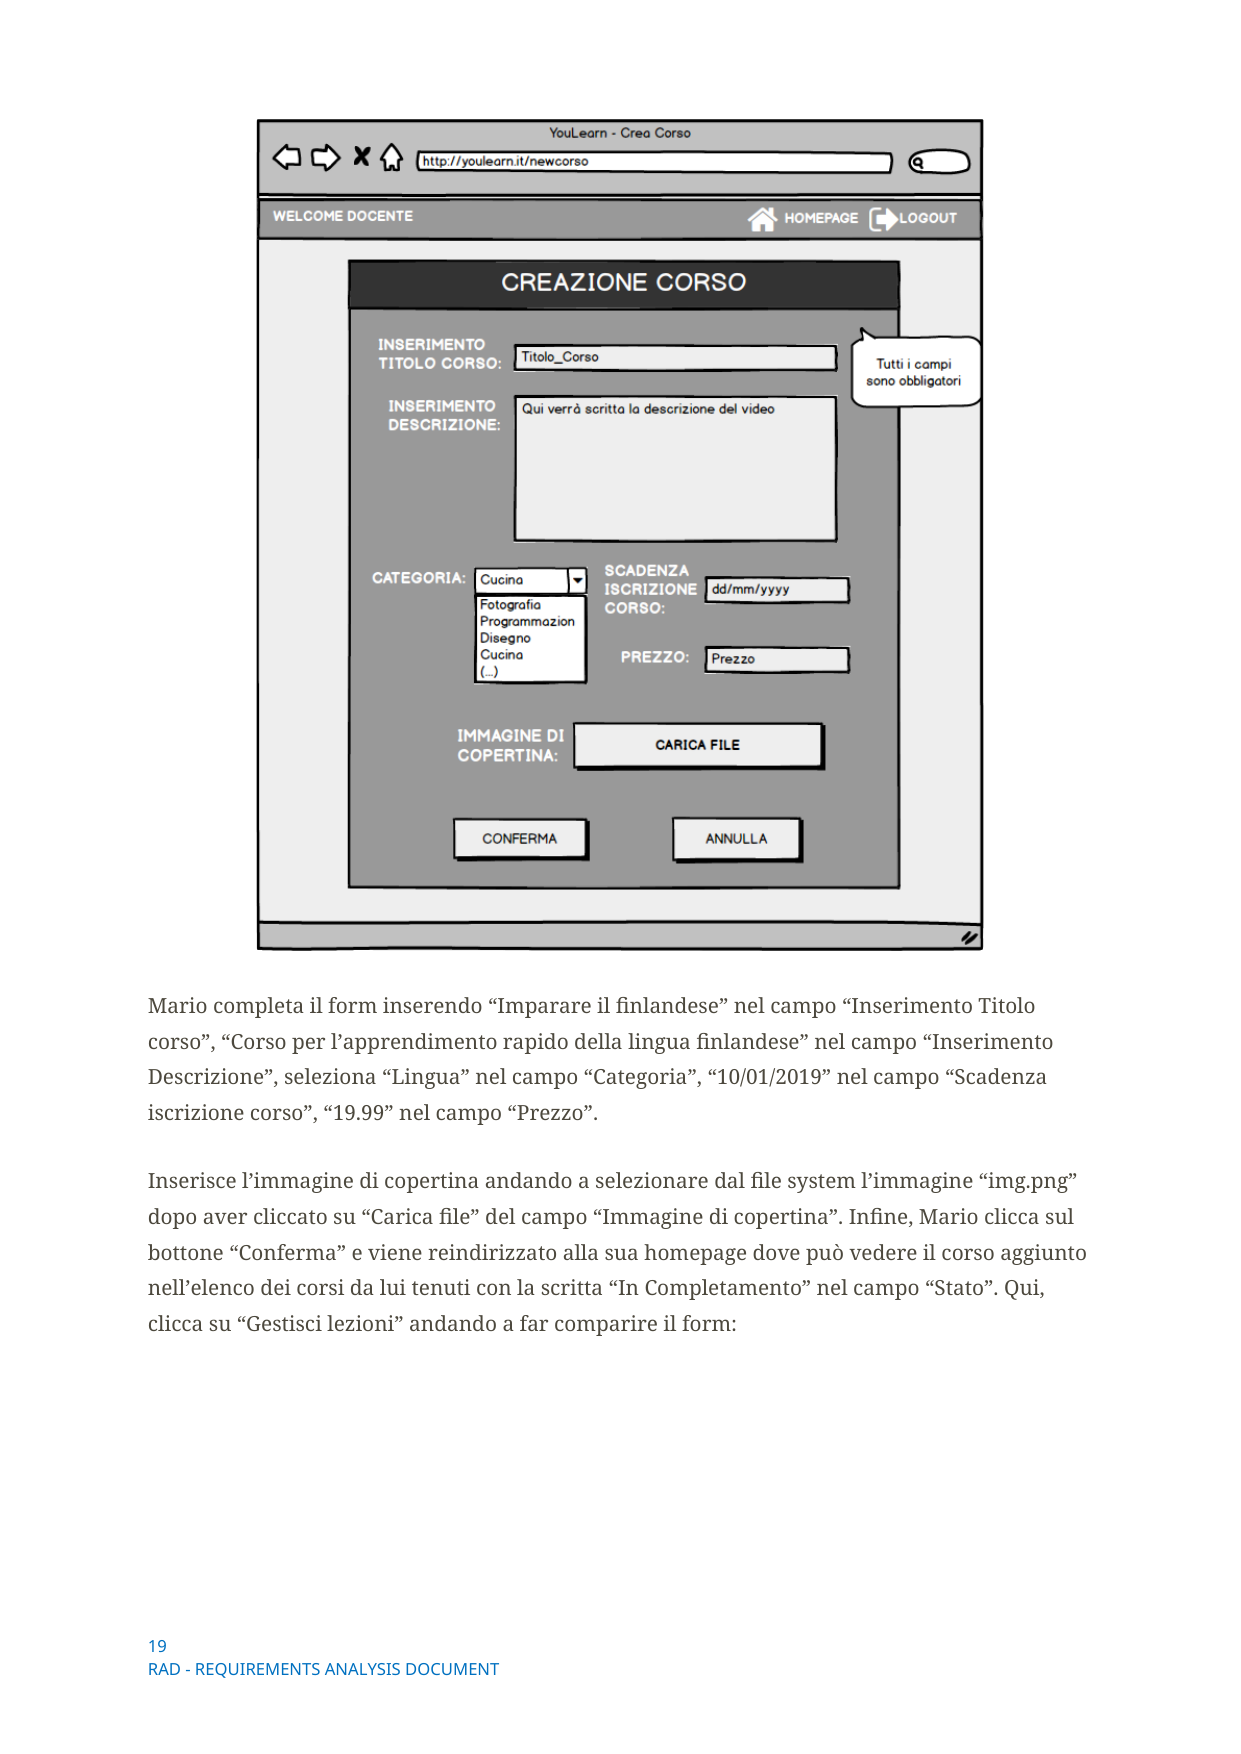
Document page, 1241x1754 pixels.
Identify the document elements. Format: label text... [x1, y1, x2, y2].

text Inserisce l’immagine di copertina andando a selezionare dal file system l’immagine “img.png” dopo aver cliccato su “Carica file” del campo “Immagine di copertina”. Infine, Mario clicca sul bottone “Conferma” e viene reindirizzato alla sua homepage dove può vedere il corso aggiunto nell’elenco dei corsi da lui tenuti con la scritta “In Completamento” nel campo “Stato”. Qui, clicca su “Gestisci lezioni” andando a far comparire il form: [148, 1167, 1092, 1337]
text Mario completa il form inserendo “Imparare il finlandese” nel campo “Inserimento Titolo corso”, “Corso per l’apprendimento rapido della lingua finlandese” nel campo “Inserimento Descrizione”, seleziona “Lingua” nel campo “Categoria”, “10/01/2019” nel campo “Scadenza iscrizione corso”, “19.99” nel campo “Prezzo”. [148, 991, 1092, 1126]
picture [256, 119, 984, 951]
